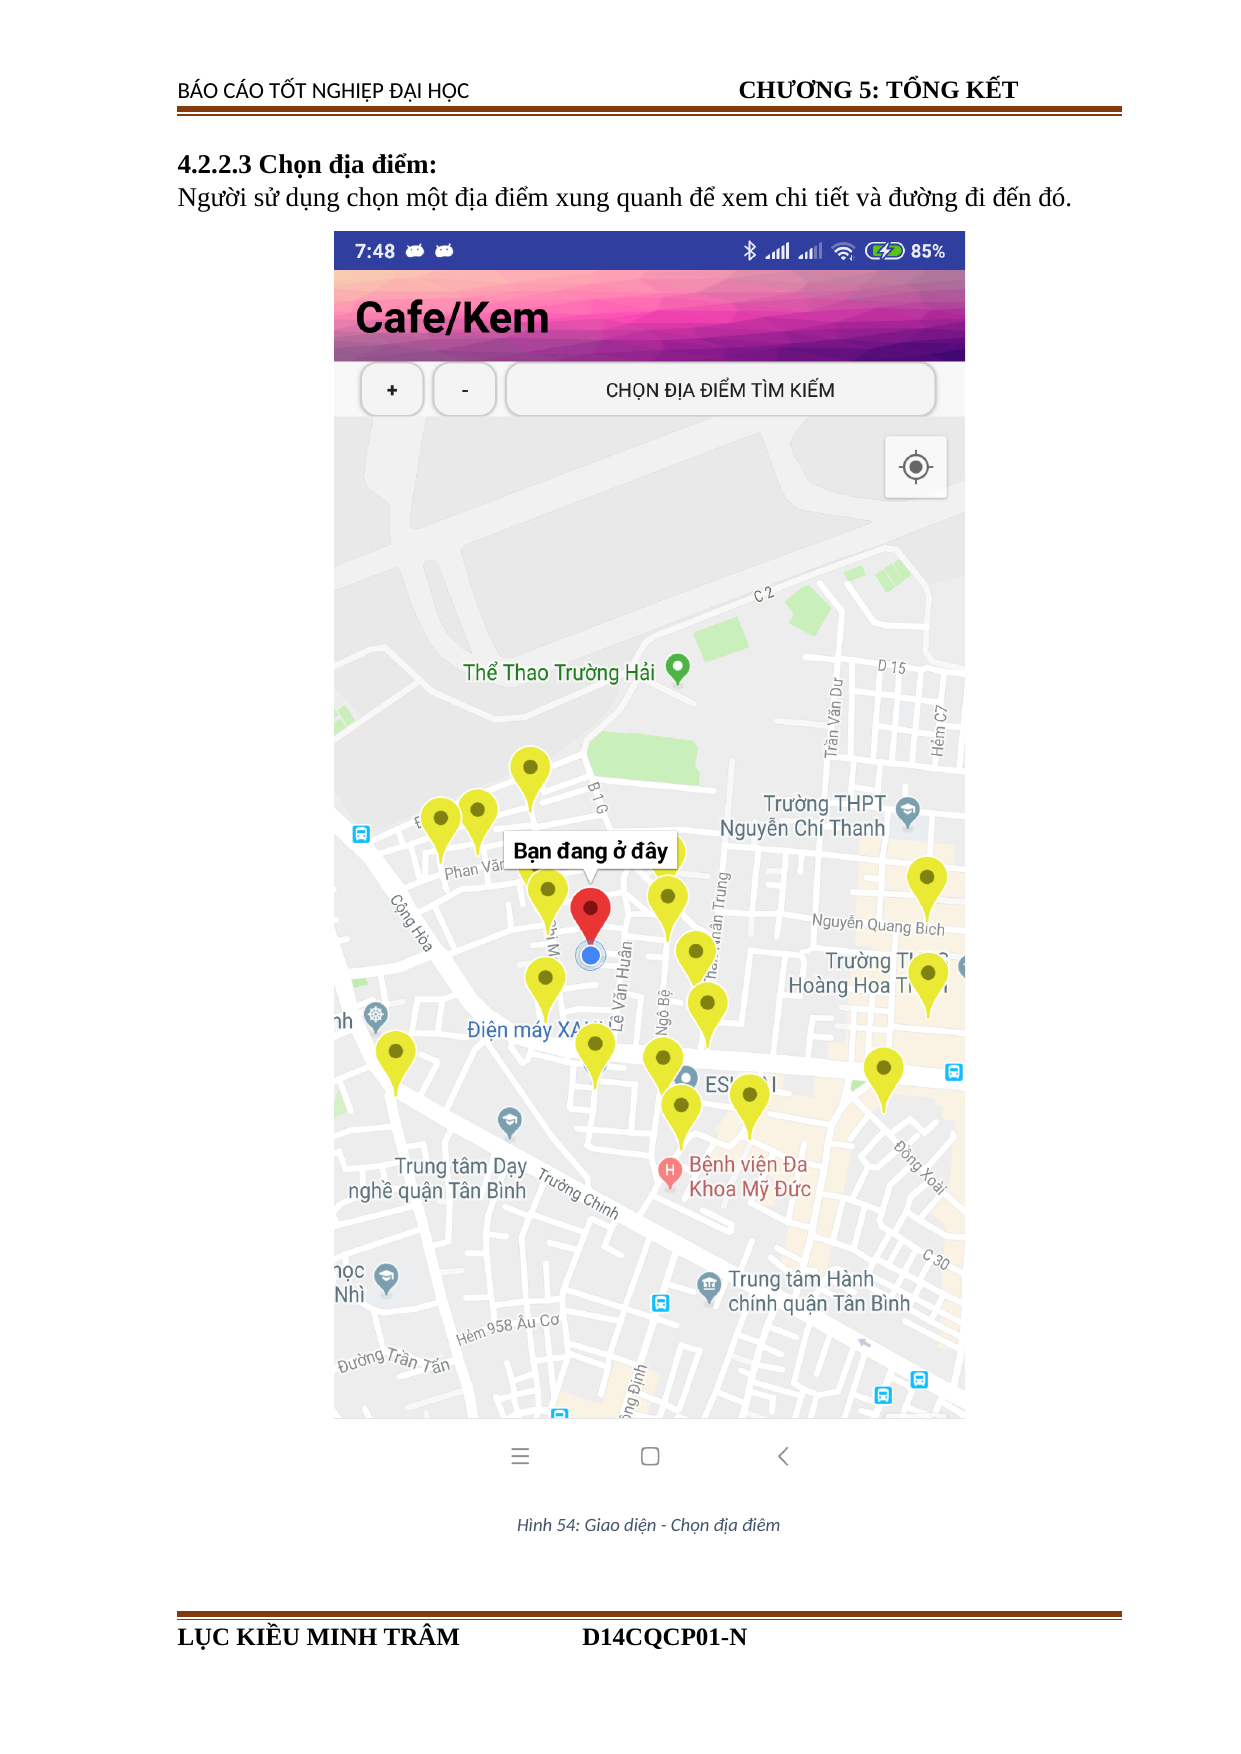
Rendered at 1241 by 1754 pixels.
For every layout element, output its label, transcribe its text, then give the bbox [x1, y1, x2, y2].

subtitle 4.2.2.3 Chọn địa điểm: [177, 148, 1122, 179]
picture [334, 231, 966, 1494]
text Người sử dụng chọn một địa điểm xung quanh để xem chi tiết và đường đi đến đó. [177, 181, 1122, 212]
